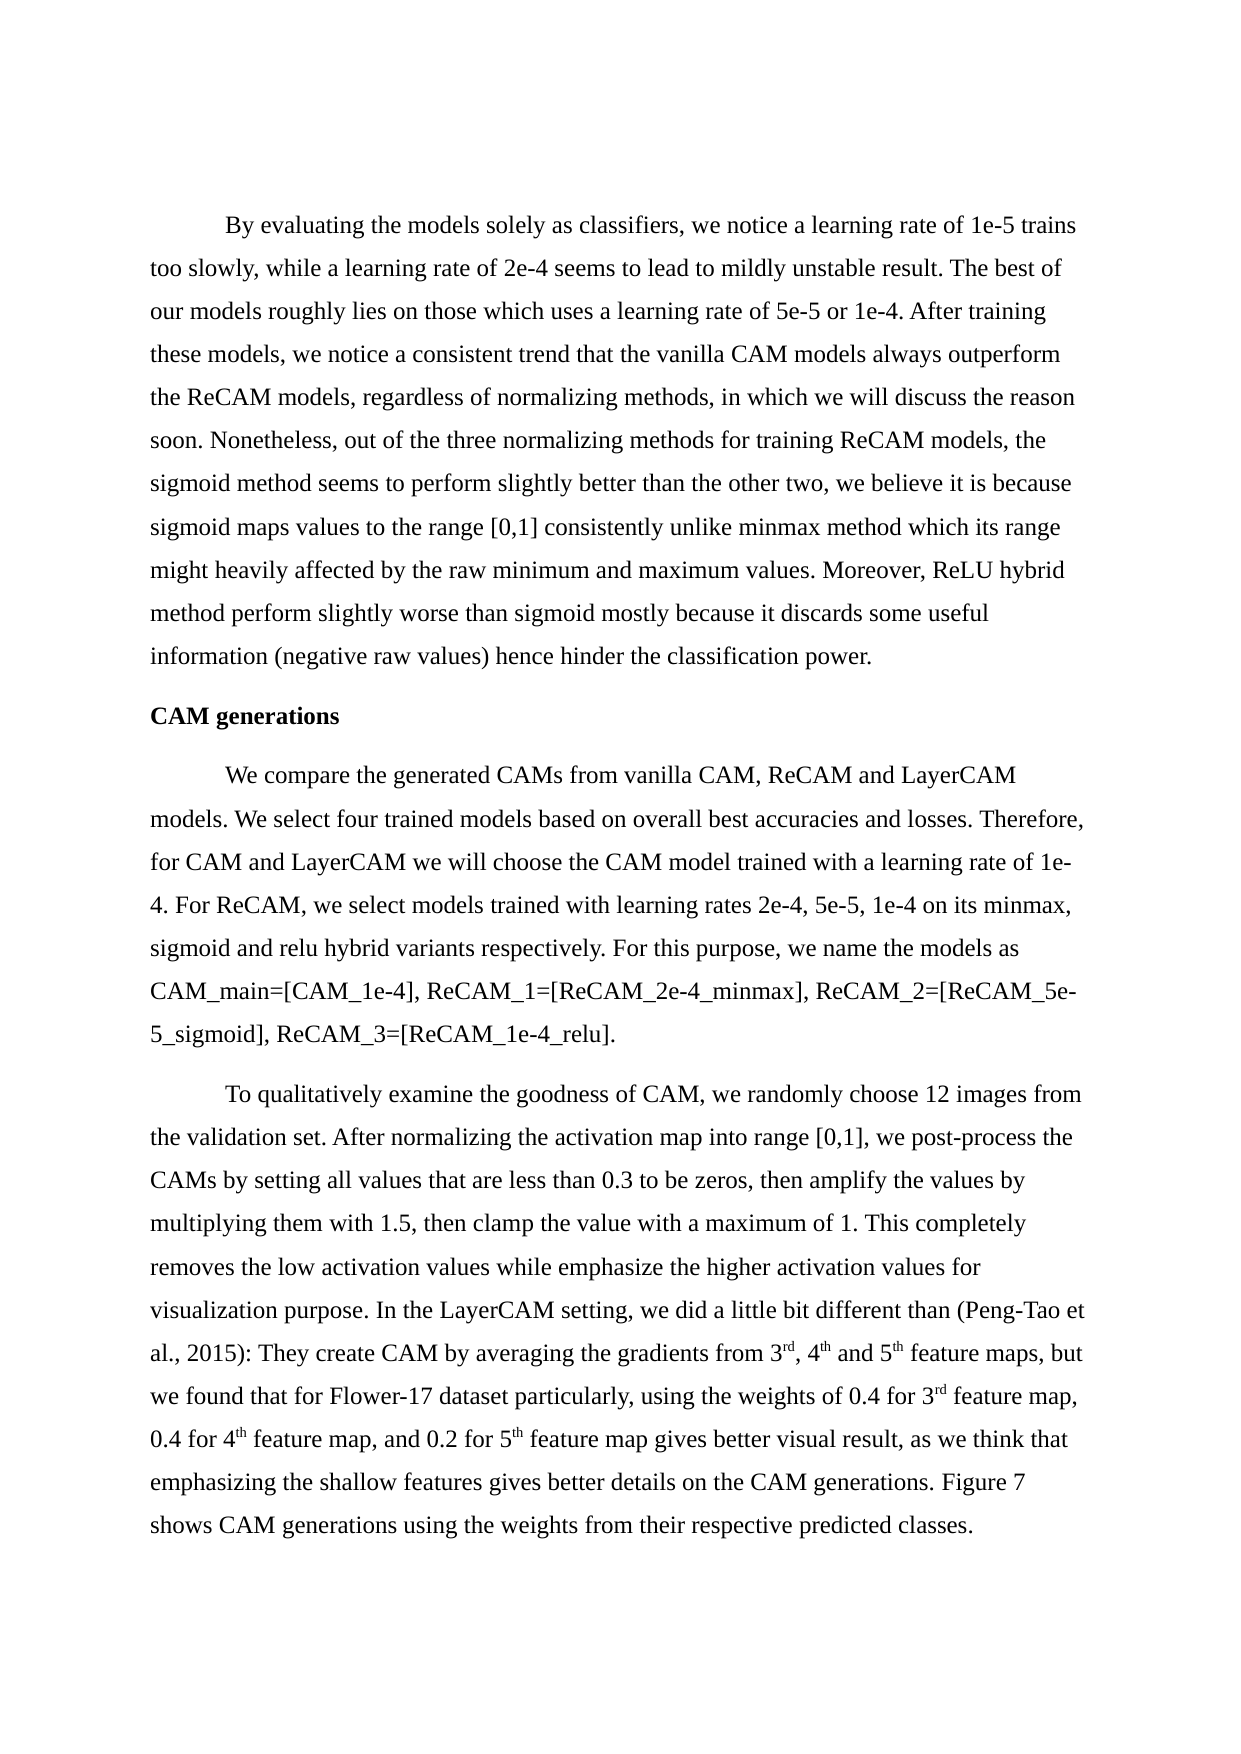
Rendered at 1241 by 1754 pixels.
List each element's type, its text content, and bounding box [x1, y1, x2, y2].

subtitle CAM generations [150, 701, 1090, 729]
text We compare the generated CAMs from vanilla CAM, ReCAM and LayerCAM models. We select four trained models based on overall best accuracies and losses. Therefore, for CAM and LayerCAM we will choose the CAM model trained with a learning rate of 1e-4. For ReCAM, we select models trained with learning rates 2e-4, 5e-5, 1e-4 on its minmax, sigmoid and relu hybrid variants respectively. For this purpose, we name the models as CAM_main=[CAM_1e-4], ReCAM_1=[ReCAM_2e-4_minmax], ReCAM_2=[ReCAM_5e-5_sigmoid], ReCAM_3=[ReCAM_1e-4_relu]. [150, 761, 1090, 1048]
text To qualitatively examine the goodness of CAM, we randomly choose 12 images from the validation set. After normalizing the activation map into range [0,1], we post-process the CAMs by setting all values that are less than 0.3 to be zeros, then amplify the values by multiplying them with 1.5, then clamp the value with a maximum of 1. This completely removes the low activation values while emphasize the higher activation values for visualization purpose. In the LayerCAM setting, we did a little bit different than (Peng-Tao et al., 2015): They create CAM by averaging the gradients from 3rd, 4th and 5th feature maps, but we found that for Flower-17 dataset particularly, using the weights of 0.4 for 3rd feature map, 0.4 for 4th feature map, and 0.2 for 5th feature map gives better visual result, as we think that emphasizing the shallow features gives better details on the CAM generations. Figure 7 shows CAM generations using the weights from their respective predicted classes. [150, 1079, 1090, 1539]
text By evaluating the models solely as classifiers, we notice a learning rate of 1e-5 trains too slowly, while a learning rate of 2e-4 seems to lead to mildly unstable result. The best of our models roughly lies on those which uses a learning rate of 5e-5 or 1e-4. After training these models, we notice a consistent trend that the vanilla CAM models always outperform the ReCAM models, regardless of normalizing methods, in which we will discuss the reason soon. Nonetheless, out of the three normalizing methods for training ReCAM models, the sigmoid method seems to perform slightly better than the other two, we believe it is because sigmoid maps values to the range [0,1] consistently unlike minmax method which its range might heavily affected by the raw minimum and maximum values. Moreover, ReLU hybrid method perform slightly worse than sigmoid mostly because it discards some useful information (negative raw values) hence hinder the classification power. [150, 210, 1090, 670]
